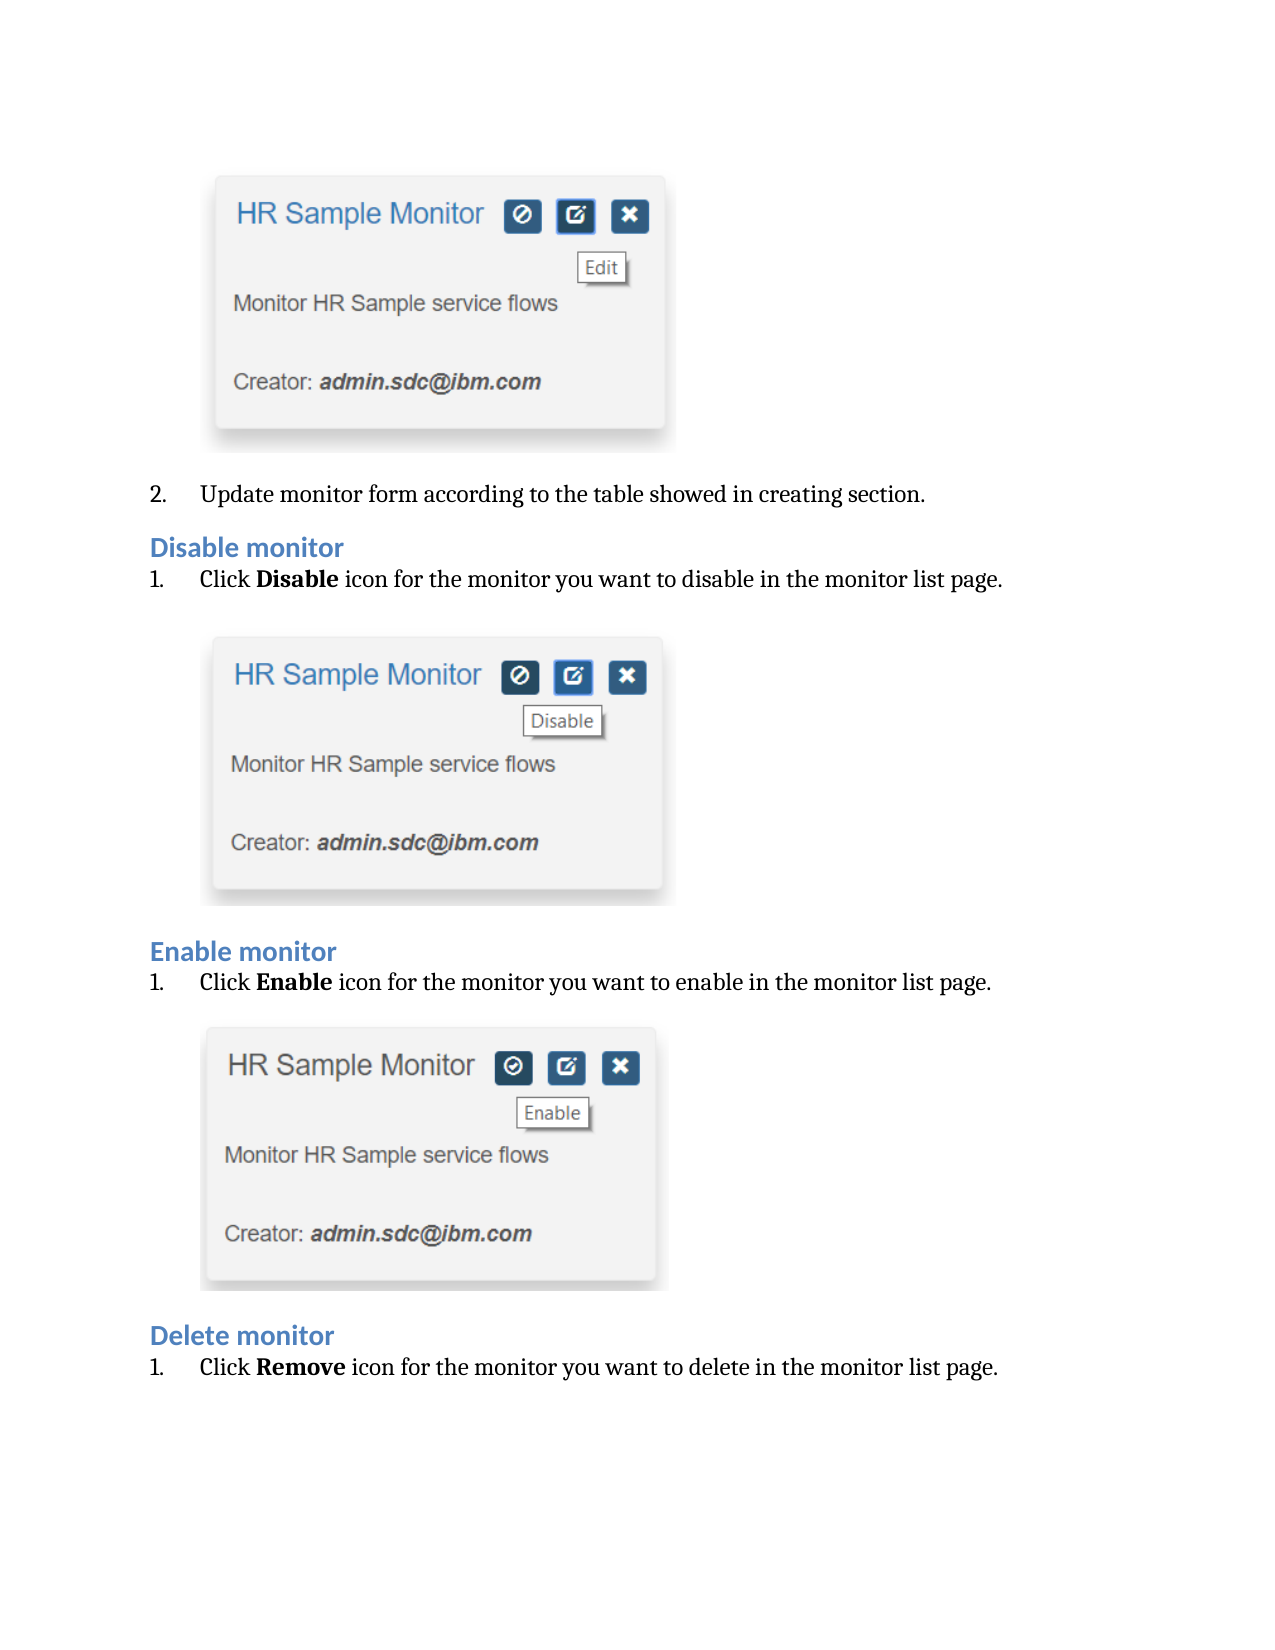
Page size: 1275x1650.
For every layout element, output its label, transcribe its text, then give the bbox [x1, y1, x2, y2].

list Click Enable icon for the monitor you want to enable in the monitor list page. [150, 968, 1125, 997]
subtitle Enable monitor [150, 933, 1125, 968]
picture [200, 614, 677, 906]
list Update monitor form according to the table showed in creating section. [150, 479, 1125, 508]
picture [200, 150, 677, 453]
list Click Remove icon for the monitor you want to delete in the monitor list page. [150, 1353, 1125, 1382]
list Click Disable icon for the monitor you want to disable in the monitor list page. [150, 565, 1125, 593]
subtitle Disable monitor [150, 529, 1125, 565]
subtitle Delete monitor [150, 1317, 1125, 1353]
picture [200, 1017, 669, 1291]
